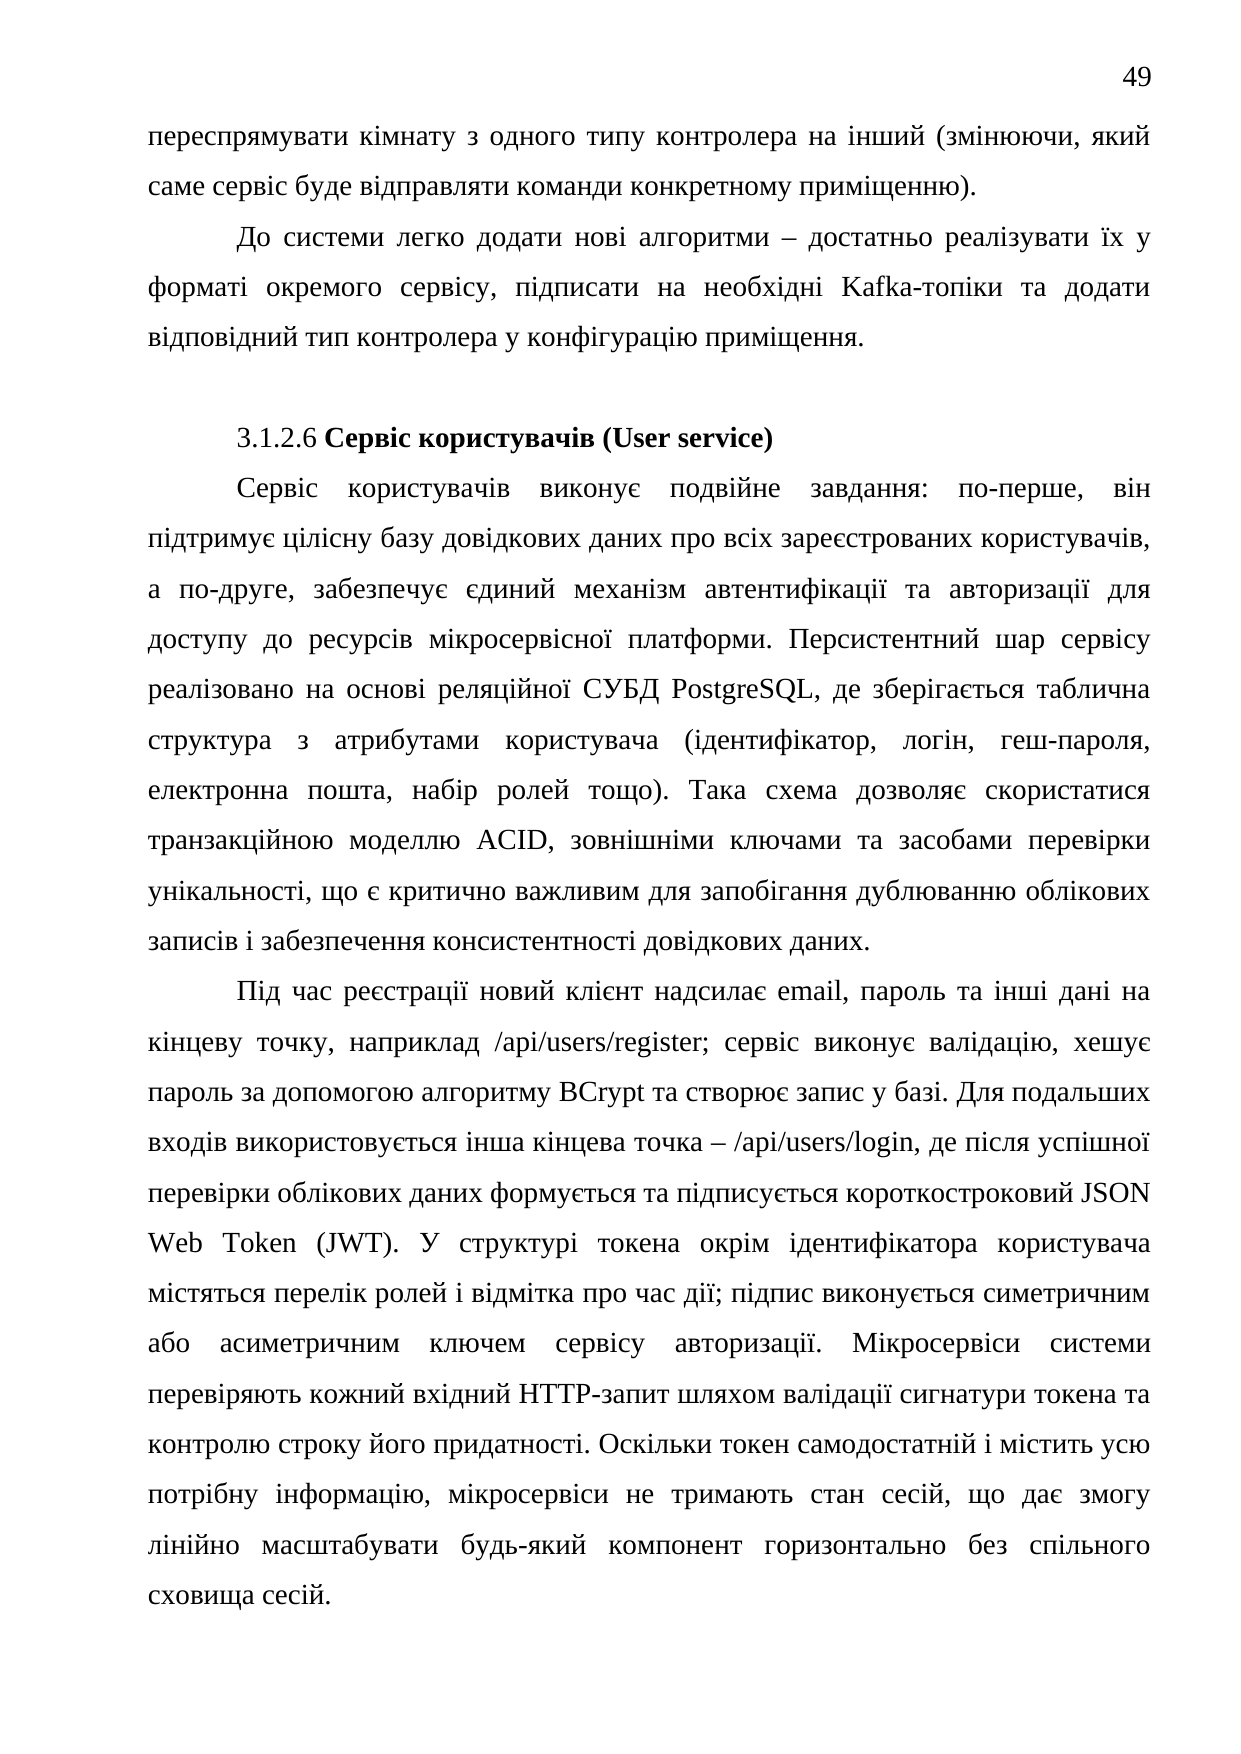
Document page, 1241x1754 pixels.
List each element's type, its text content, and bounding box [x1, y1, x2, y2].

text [148, 118, 1152, 202]
subtitle Сервіс користувачів (User service) [148, 420, 1152, 453]
text Під час реєстрації новий клієнт надсилає email, пароль та інші дані на кінцеву точку, наприклад /api/users/register; сервіс виконує валідацію, хешує пароль за допомогою алгоритму BCrypt та створює запис у базі. Для подальших входів використовується інша кінцева точка – /api/users/login, де після успішної перевірки облікових даних формується та підписується короткостроковий JSON Web Token (JWT). У структурі токена окрім ідентифікатора користувача містяться перелік ролей і відмітка про час дії; підпис виконується симетричним або асиметричним ключем сервісу авторизації. Мікросервіси системи перевіряють кожний вхідний HTTP-запит шляхом валідації сигнатури токена та контролю строку його придатності. Оскільки токен самодостатній і містить усю потрібну інформацію, мікросервіси не тримають стан сесій, що дає змогу лінійно масштабувати будь-який компонент горизонтально без спільного сховища сесій. [148, 973, 1152, 1611]
text Сервіс користувачів виконує подвійне завдання: по-перше, він підтримує цілісну базу довідкових даних про всіх зареєстрованих користувачів, а по-друге, забезпечує єдиний механізм автентифікації та авторизації для доступу до ресурсів мікросервісної платформи. Персистентний шар сервісу реалізовано на основі реляційної СУБД PostgreSQL, де зберігається таблична структура з атрибутами користувача (ідентифікатор, логін, геш-пароля, електронна пошта, набір ролей тощо). Така схема дозволяє скористатися транзакційною моделлю ACID, зовнішніми ключами та засобами перевірки унікальності, що є критично важливим для запобігання дублюванню облікових записів і забезпечення консистентності довідкових даних. [148, 470, 1152, 957]
text До системи легко додати нові алгоритми – достатньо реалізувати їх у форматі окремого сервісу, підписати на необхідні Kafka-топіки та додати відповідний тип контролера у конфігурацію приміщення. [148, 219, 1152, 353]
